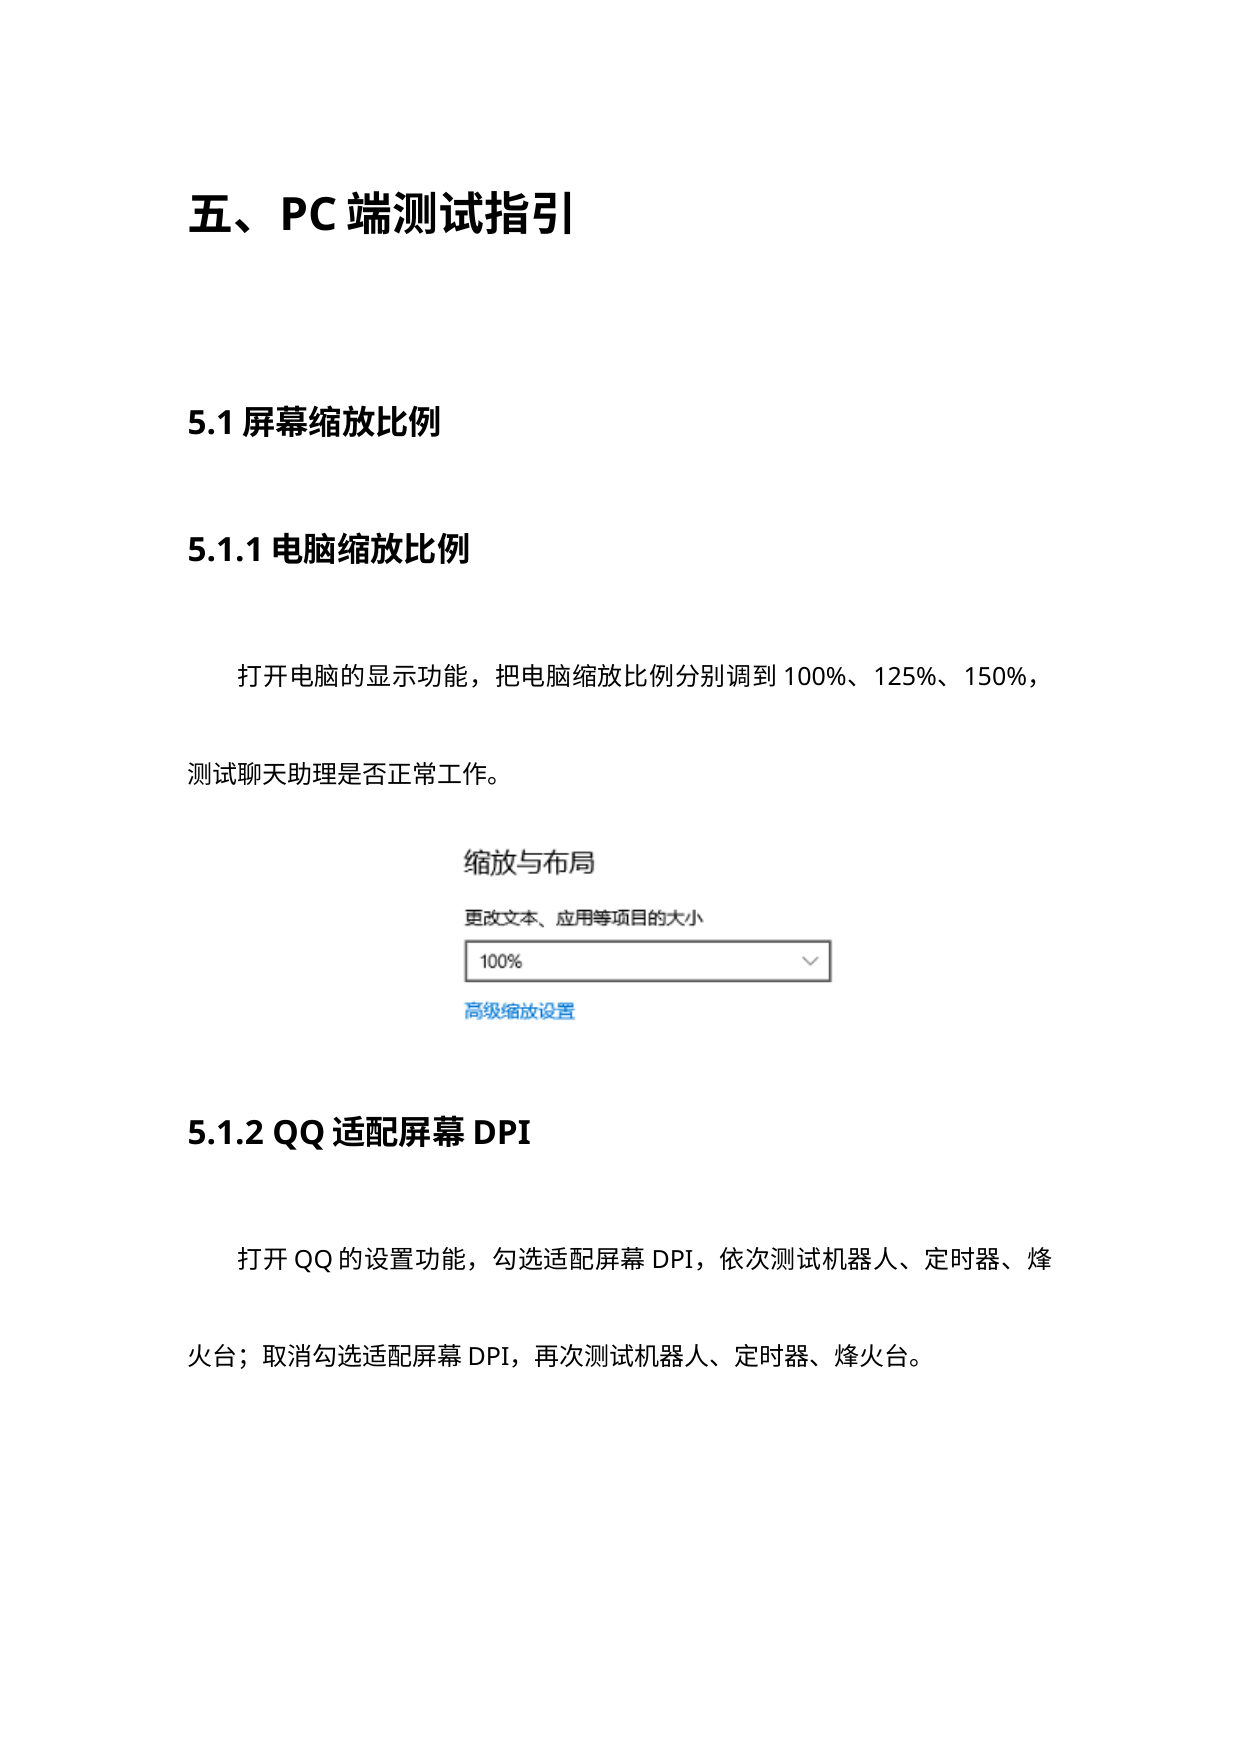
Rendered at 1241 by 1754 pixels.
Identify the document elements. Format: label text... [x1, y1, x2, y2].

subtitle 5.1屏幕缩放比例 [187, 388, 1053, 453]
text 打开电脑的显示功能，把电脑缩放比例分别调到100%、125%、150%，测试聊天助理是否正常工作。 [187, 642, 1053, 805]
text 打开QQ的设置功能，勾选适配屏幕DPI，依次测试机器人、定时器、烽火台；取消勾选适配屏幕DPI，再次测试机器人、定时器、烽火台。 [187, 1225, 1053, 1387]
subtitle 五、PC端测试指引 [187, 162, 1053, 259]
picture [461, 823, 837, 1039]
subtitle 5.1.2 QQ适配屏幕DPI [187, 1097, 1053, 1162]
subtitle 5.1.1电脑缩放比例 [187, 515, 1053, 580]
